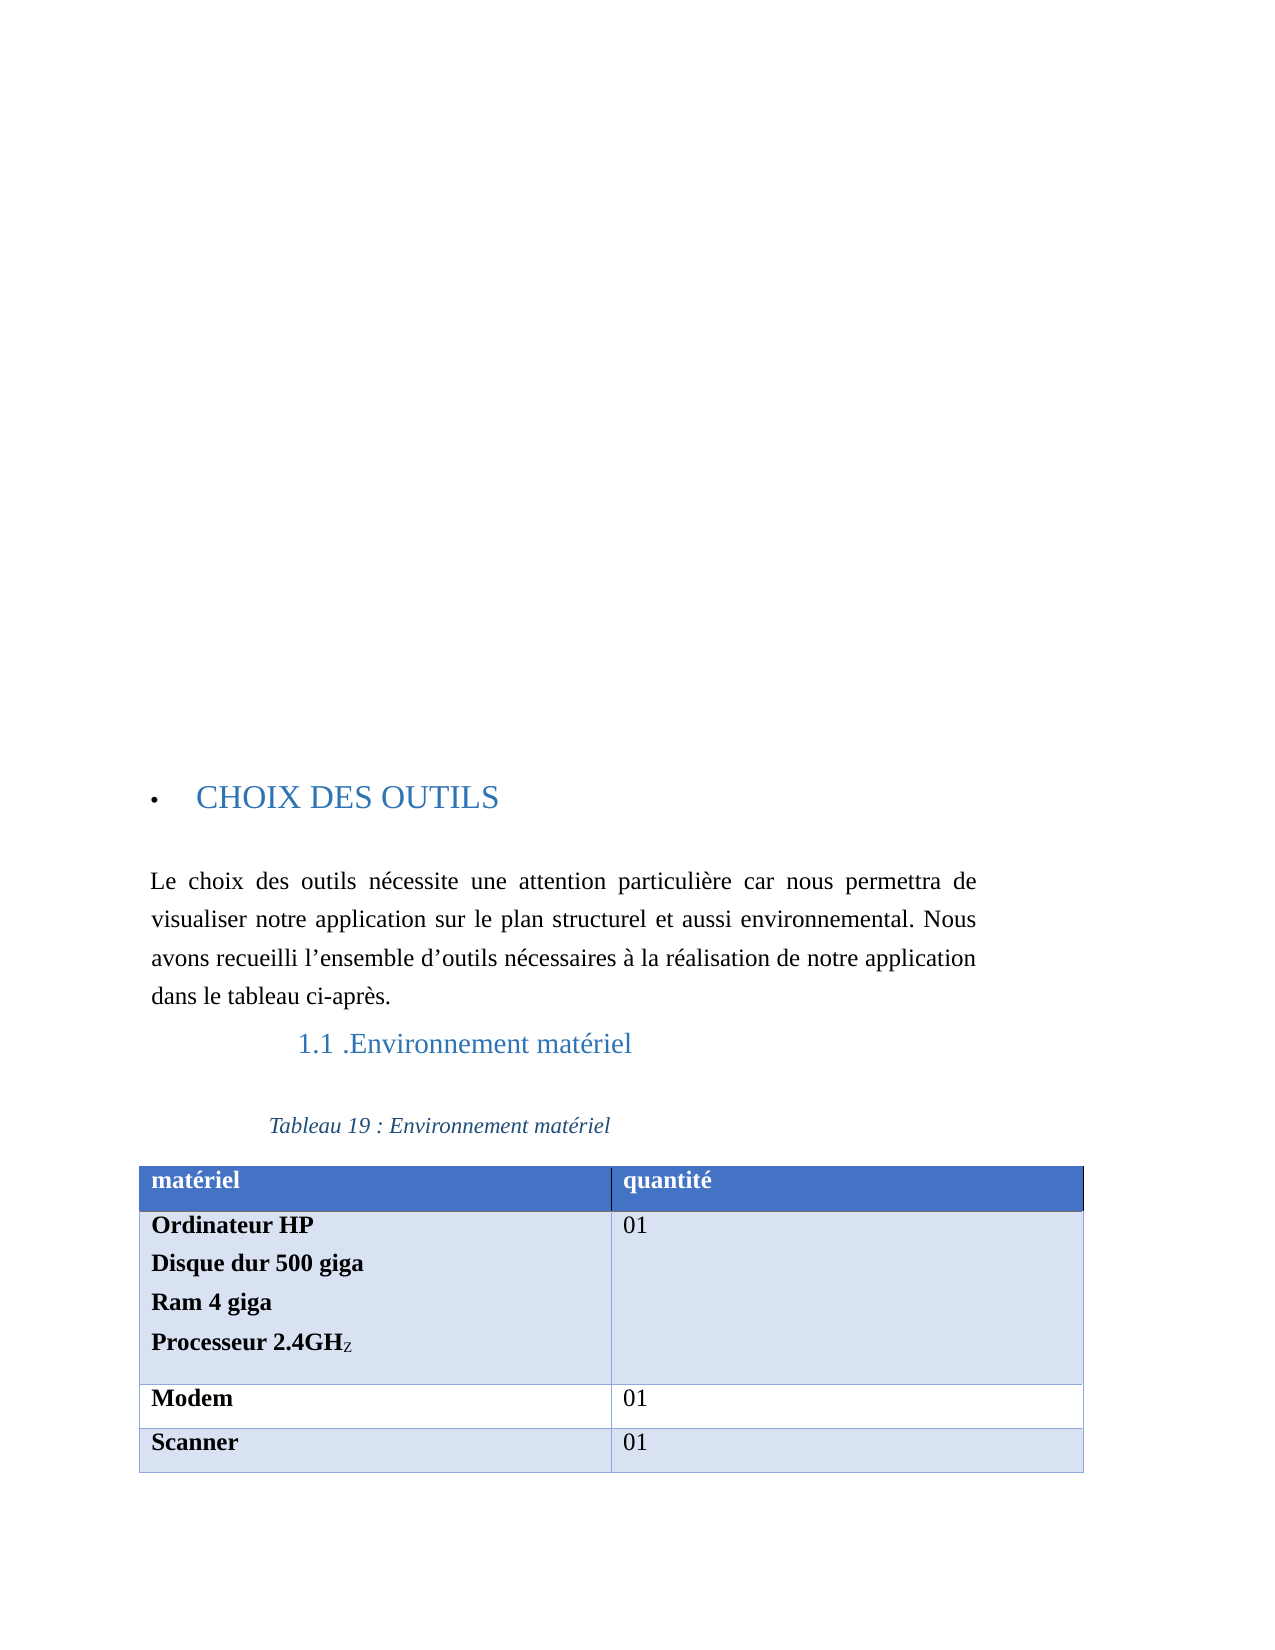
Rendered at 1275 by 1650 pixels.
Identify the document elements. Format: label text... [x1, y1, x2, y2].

table_cell Ordinateur HP Disque dur 500 giga Ram 4 giga Processeur 2.4GHZ [140, 1212, 611, 1384]
table_header quantité [612, 1168, 1083, 1211]
text Le choix des outils nécessite une attention particulière car nous permettra de visualiser notre application sur le plan structurel et aussi environnemental. Nous avons recueilli l’ensemble d’outils nécessaires à la réalisation de notre application dans le tableau ci-après. [150, 859, 977, 1012]
text Tableau 19 : Environnement matériel [268, 1112, 1125, 1139]
table_cell Scanner [140, 1429, 611, 1472]
table_cell 01 [612, 1384, 1083, 1428]
table_cell Modem [140, 1385, 611, 1428]
table_header matériel [140, 1168, 611, 1211]
table_cell 01 [612, 1428, 1083, 1472]
table_cell 01 [612, 1211, 1083, 1384]
text 1.1 .Environnement matériel [297, 1032, 1125, 1058]
list CHOIX DES OUTILS [150, 787, 1125, 814]
